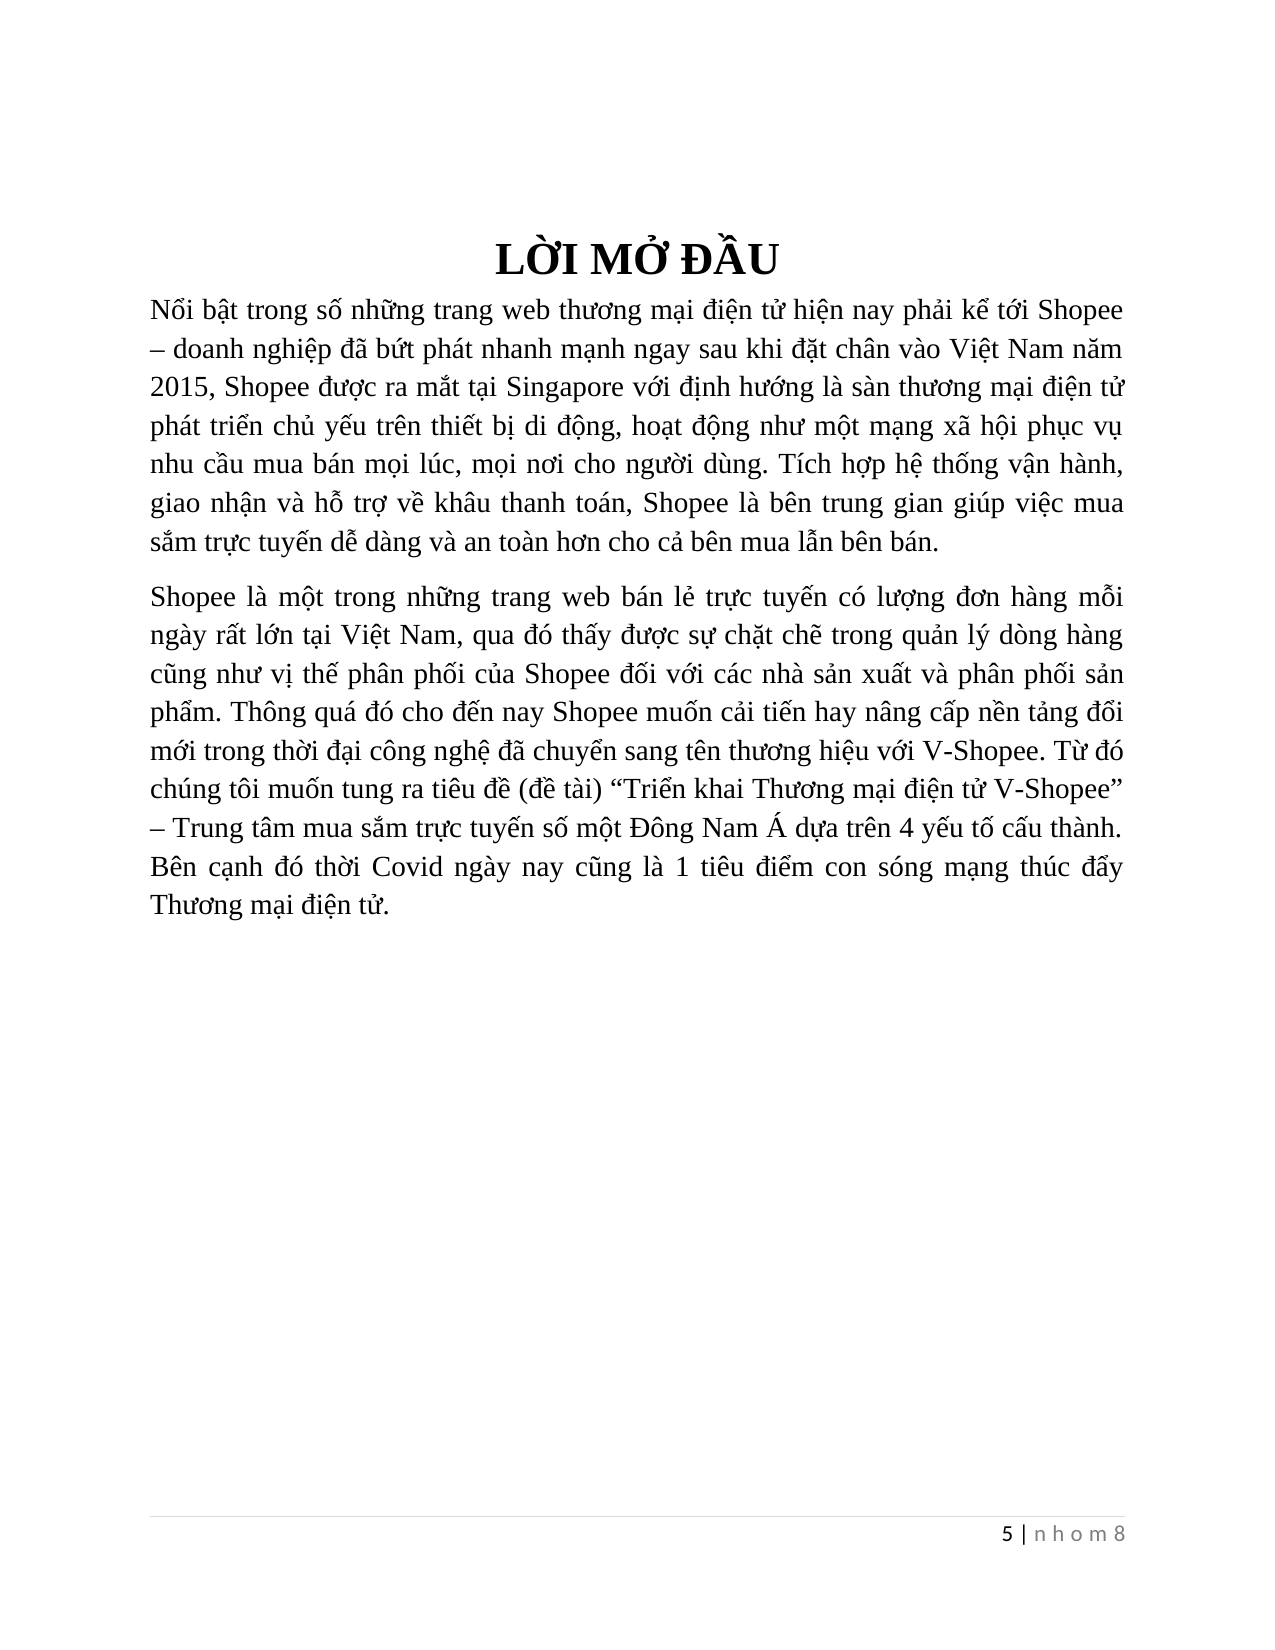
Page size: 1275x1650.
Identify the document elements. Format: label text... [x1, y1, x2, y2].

text Shopee là một trong những trang web bán lẻ trực tuyến có lượng đơn hàng mỗi ngày rất lớn tại Việt Nam, qua đó thấy được sự chặt chẽ trong quản lý dòng hàng cũng như vị thế phân phối của Shopee đối với các nhà sản xuất và phân phối sản phẩm. Thông quá đó cho đến nay Shopee muốn cải tiến hay nâng cấp nền tảng đổi mới trong thời đại công nghệ đã chuyển sang tên thương hiệu với V-Shopee. Từ đó chúng tôi muốn tung ra tiêu đề (đề tài) “Triển khai Thương mại điện tử V-Shopee” – Trung tâm mua sắm trực tuyến số một Đông Nam Á dựa trên 4 yếu tố cấu thành. Bên cạnh đó thời Covid ngày nay cũng là 1 tiêu điểm con sóng mạng thúc đẩy Thương mại điện tử. [150, 579, 1125, 921]
subtitle LỜI MỞ ĐẦU [150, 232, 1125, 284]
text Nổi bật trong số những trang web thương mại điện tử hiện nay phải kể tới Shopee – doanh nghiệp đã bứt phát nhanh mạnh ngay sau khi đặt chân vào Việt Nam năm 2015, Shopee được ra mắt tại Singapore với định hướng là sàn thương mại điện tử phát triển chủ yếu trên thiết bị di động, hoạt động như một mạng xã hội phục vụ nhu cầu mua bán mọi lúc, mọi nơi cho người dùng. Tích hợp hệ thống vận hành, giao nhận và hỗ trợ về khâu thanh toán, Shopee là bên trung gian giúp việc mua sắm trực tuyến dễ dàng và an toàn hơn cho cả bên mua lẫn bên bán. [150, 292, 1125, 557]
